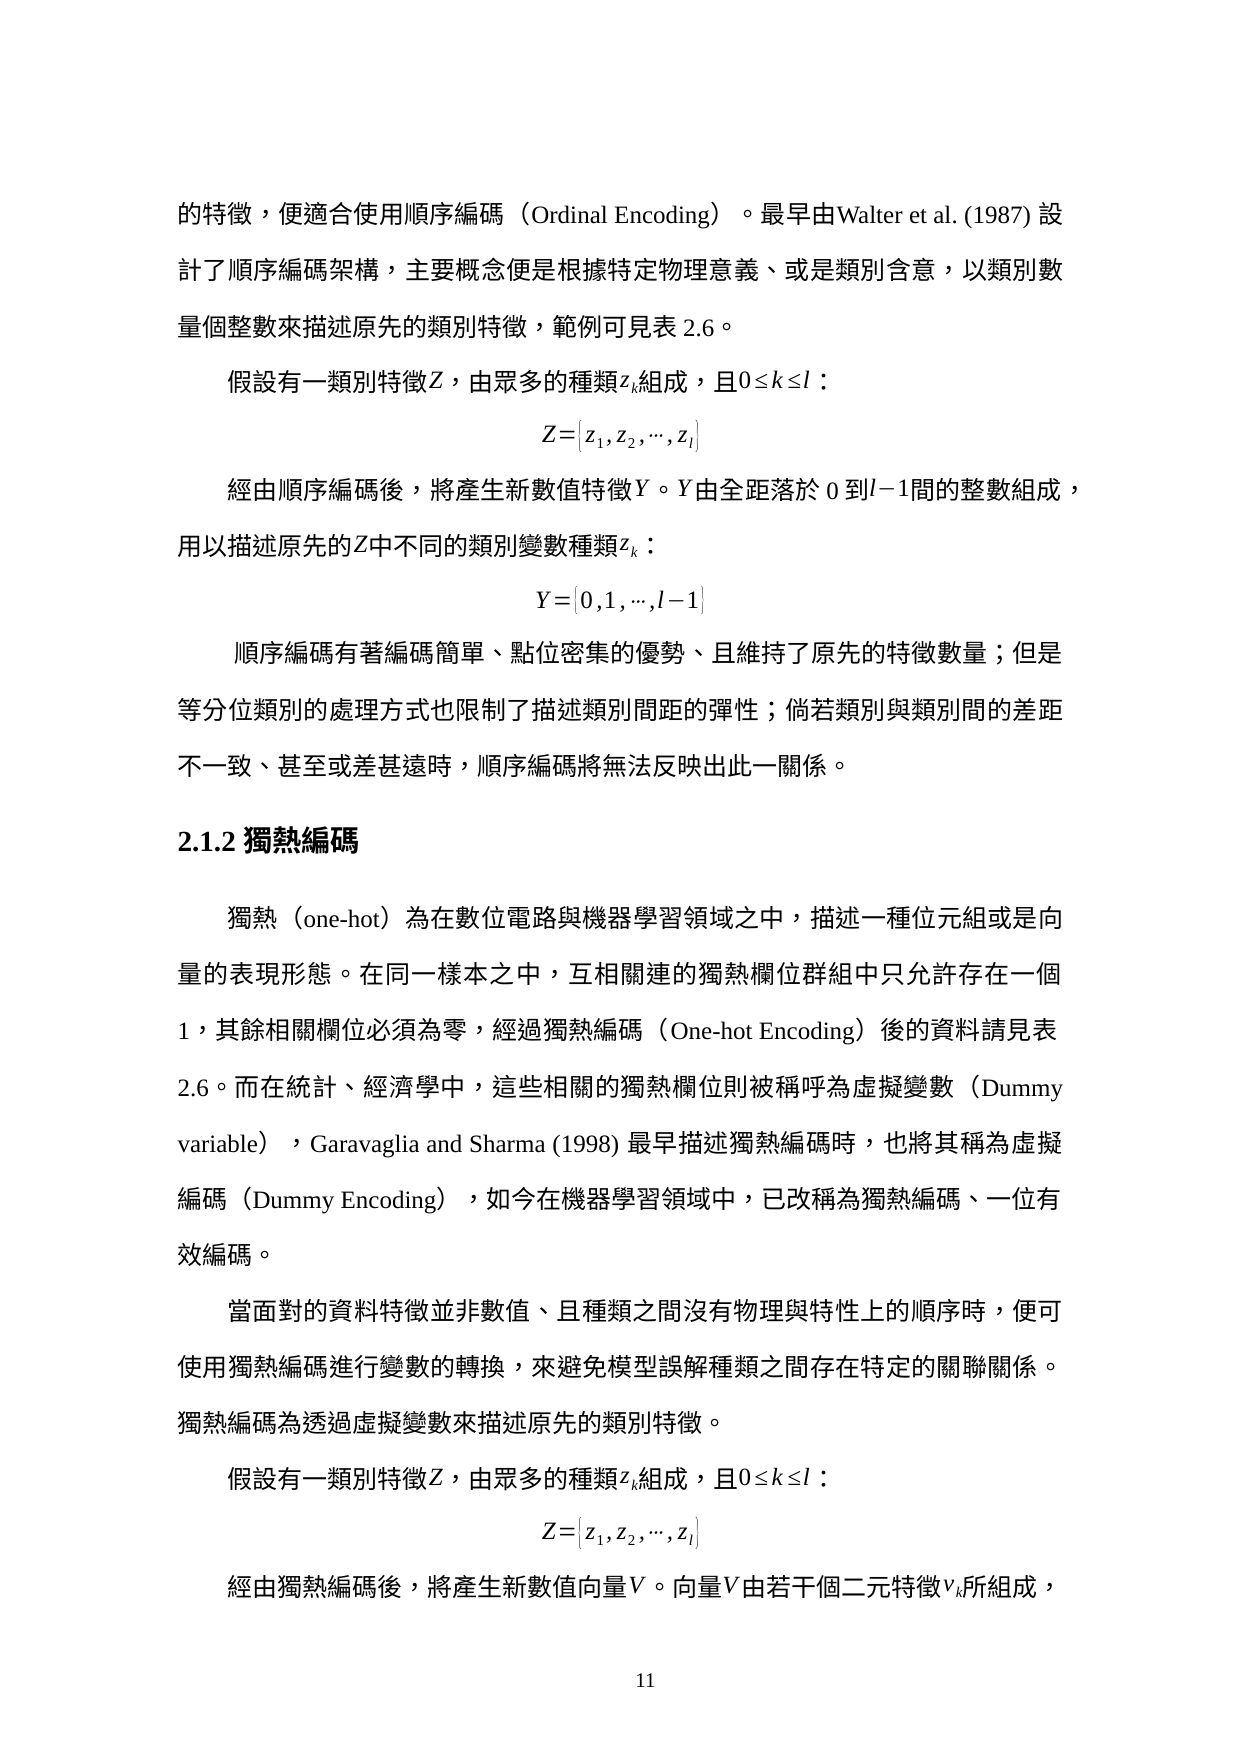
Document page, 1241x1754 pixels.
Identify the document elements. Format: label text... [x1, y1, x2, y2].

text 經由順序編碼後，將產生新數值特徵。由全距落於0到間的整數組成，用以描述原先的中不同的類別變數種類： [177, 469, 1063, 563]
text 當面對的資料特徵並非數值、且種類之間沒有物理與特性上的順序時，便可使用獨熱編碼進行變數的轉換，來避免模型誤解種類之間存在特定的關聯關係。獨熱編碼為透過虛擬變數來描述原先的類別特徵。 [177, 1291, 1063, 1441]
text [177, 1566, 1063, 1604]
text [177, 194, 1063, 344]
text 假設有一類別特徵，由眾多的種類組成，且： [177, 1459, 1063, 1496]
text 順序編碼有著編碼簡單、點位密集的優勢、且維持了原先的特徵數量；但是等分位類別的處理方式也限制了描述類別間距的彈性；倘若類別與類別間的差距不一致、甚至或差甚遠時，順序編碼將無法反映出此一關係。 [177, 633, 1063, 783]
subtitle 獨熱編碼 [177, 801, 1063, 876]
text 假設有一類別特徵，由眾多的種類組成，且： [177, 362, 1063, 399]
